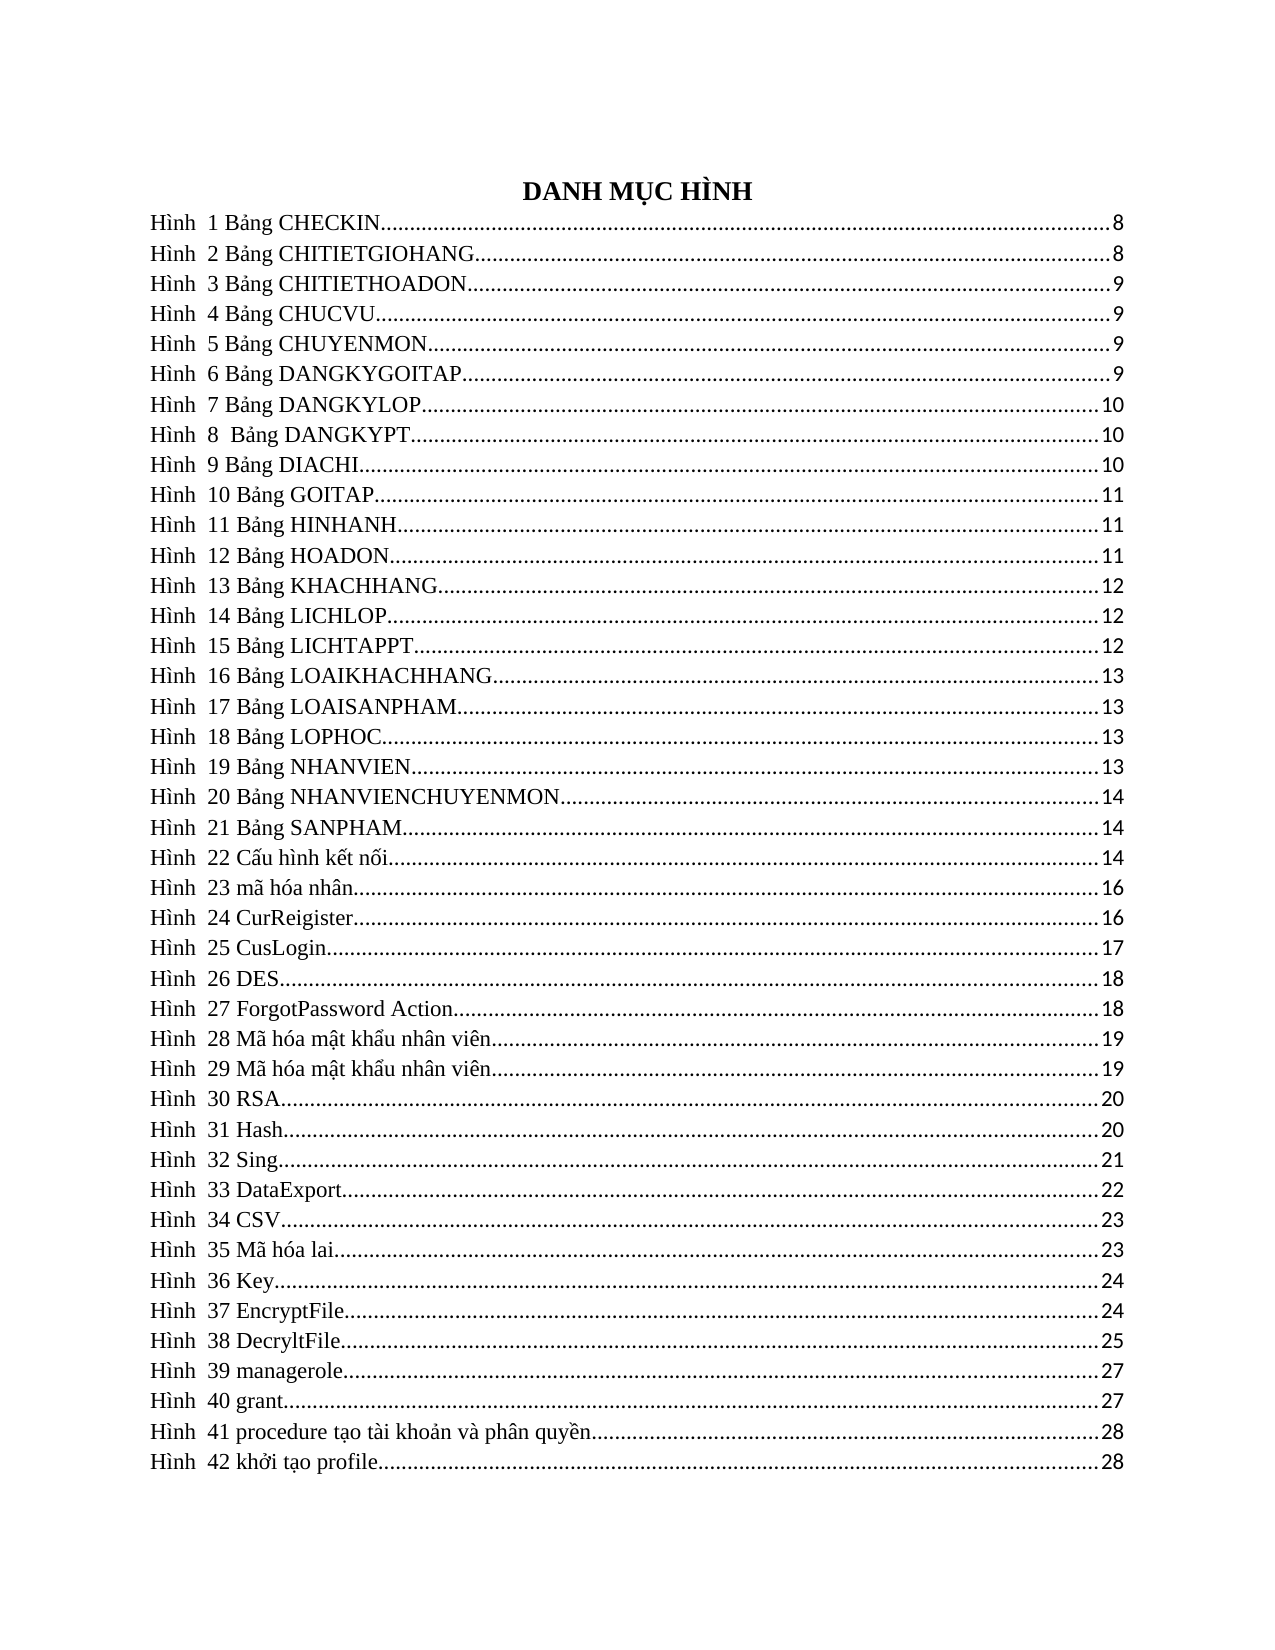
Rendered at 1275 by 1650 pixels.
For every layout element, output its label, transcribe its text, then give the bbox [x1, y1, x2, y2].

text Hình 20 Bảng NHANVIENCHUYENMON 14 [150, 782, 1125, 811]
text Hình 12 Bảng HOADON 11 [150, 541, 1125, 569]
text Hình 32 Sing 21 [150, 1145, 1125, 1173]
text Hình 14 Bảng LICHLOP 12 [150, 601, 1125, 629]
text Hình 1 Bảng CHECKIN 8 [150, 208, 1125, 237]
text Hình 36 Key 24 [150, 1266, 1125, 1294]
text Hình 8 Bảng DANGKYPT 10 [150, 420, 1125, 448]
text Hình 39 managerole 27 [150, 1356, 1125, 1384]
text Hình 29 Mã hóa mật khẩu nhân viên 19 [150, 1054, 1125, 1082]
text Hình 4 Bảng CHUCVU 9 [150, 299, 1125, 327]
text Hình 13 Bảng KHACHHANG 12 [150, 571, 1125, 599]
text Hình 27 ForgotPassword Action 18 [150, 994, 1125, 1022]
text Hình 34 CSV 23 [150, 1205, 1125, 1233]
text Hình 26 DES 18 [150, 964, 1125, 992]
text Hình 21 Bảng SANPHAM 14 [150, 813, 1125, 841]
text Hình 19 Bảng NHANVIEN 13 [150, 752, 1125, 780]
text Hình 2 Bảng CHITIETGIOHANG 8 [150, 239, 1125, 267]
text Hình 33 DataExport 22 [150, 1175, 1125, 1203]
text Hình 6 Bảng DANGKYGOITAP 9 [150, 359, 1125, 388]
text Hình 22 Cấu hình kết nối 14 [150, 843, 1125, 871]
text Hình 41 procedure tạo tài khoản và phân quyền 28 [150, 1417, 1125, 1445]
text Hình 30 RSA 20 [150, 1084, 1125, 1113]
text Hình 16 Bảng LOAIKHACHHANG 13 [150, 662, 1125, 690]
text Hình 11 Bảng HINHANH 11 [150, 511, 1125, 539]
text Hình 24 CurReigister 16 [150, 903, 1125, 931]
text Hình 40 grant 27 [150, 1387, 1125, 1415]
text Hình 10 Bảng GOITAP 11 [150, 480, 1125, 508]
text Hình 35 Mã hóa lai 23 [150, 1236, 1125, 1264]
text Hình 5 Bảng CHUYENMON 9 [150, 329, 1125, 357]
text Hình 7 Bảng DANGKYLOP 10 [150, 390, 1125, 418]
text Hình 3 Bảng CHITIETHOADON 9 [150, 269, 1125, 297]
text Hình 31 Hash 20 [150, 1115, 1125, 1143]
text Hình 17 Bảng LOAISANPHAM 13 [150, 692, 1125, 720]
text Hình 37 EncryptFile 24 [150, 1296, 1125, 1324]
text Hình 25 CusLogin 17 [150, 933, 1125, 962]
text Hình 9 Bảng DIACHI 10 [150, 450, 1125, 478]
text Hình 23 mã hóa nhân 16 [150, 873, 1125, 901]
text Hình 42 khởi tạo profile 28 [150, 1447, 1125, 1475]
text Hình 28 Mã hóa mật khẩu nhân viên 19 [150, 1024, 1125, 1052]
subtitle DANH MỤC HÌNH [150, 175, 1125, 206]
text Hình 18 Bảng LOPHOC 13 [150, 722, 1125, 750]
text Hình 15 Bảng LICHTAPPT 12 [150, 631, 1125, 659]
text Hình 38 DecryltFile 25 [150, 1326, 1125, 1354]
